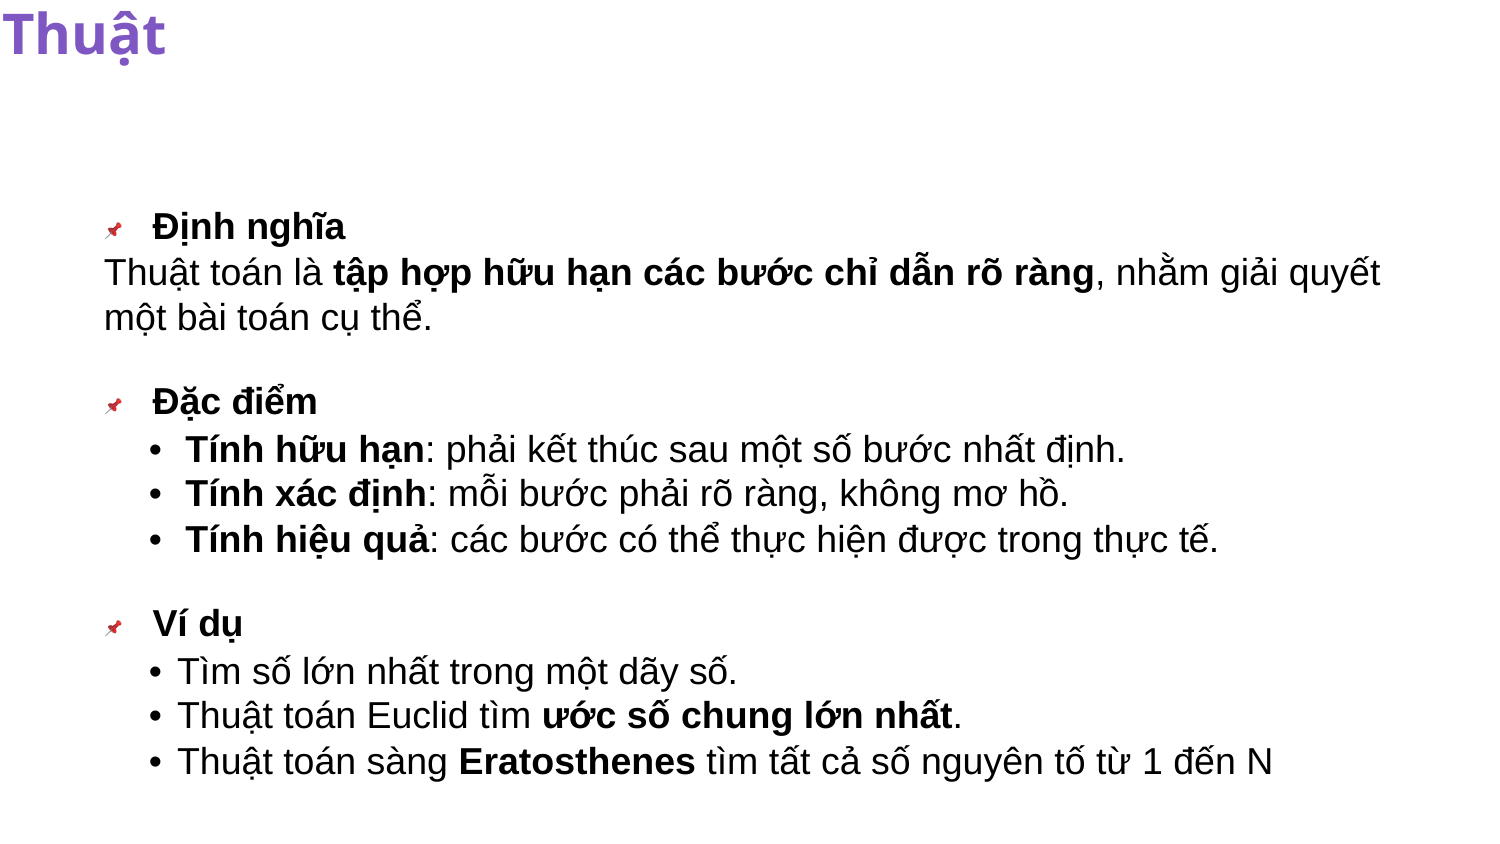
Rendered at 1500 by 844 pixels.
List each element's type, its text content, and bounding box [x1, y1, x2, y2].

list Tính hiệu quả: các bước có thể thực hiện được trong thực tế. [148, 517, 1425, 560]
list Thuật toán Euclid tìm ước số chung lớn nhất. [148, 693, 1425, 736]
text Thuật toán là tập hợp hữu hạn các bước chỉ dẫn rõ ràng, nhằm giải quyết một bài toán cụ thể. [104, 250, 1425, 339]
picture [104, 620, 122, 637]
picture [104, 222, 122, 240]
list Thuật toán sàng Eratosthenes tìm tất cả số nguyên tố từ 1 đến N [148, 739, 1425, 782]
list Tính xác định: mỗi bước phải rõ ràng, không mơ hồ. [148, 471, 1425, 514]
picture [104, 398, 122, 415]
list Tìm số lớn nhất trong một dãy số. [148, 649, 1425, 693]
subtitle Ví dụ [104, 602, 1425, 645]
subtitle Đặc điểm [104, 379, 1425, 423]
list Tính hữu hạn: phải kết thúc sau một số bước nhất định. [148, 427, 1425, 471]
subtitle Định nghĩa [104, 204, 1425, 247]
